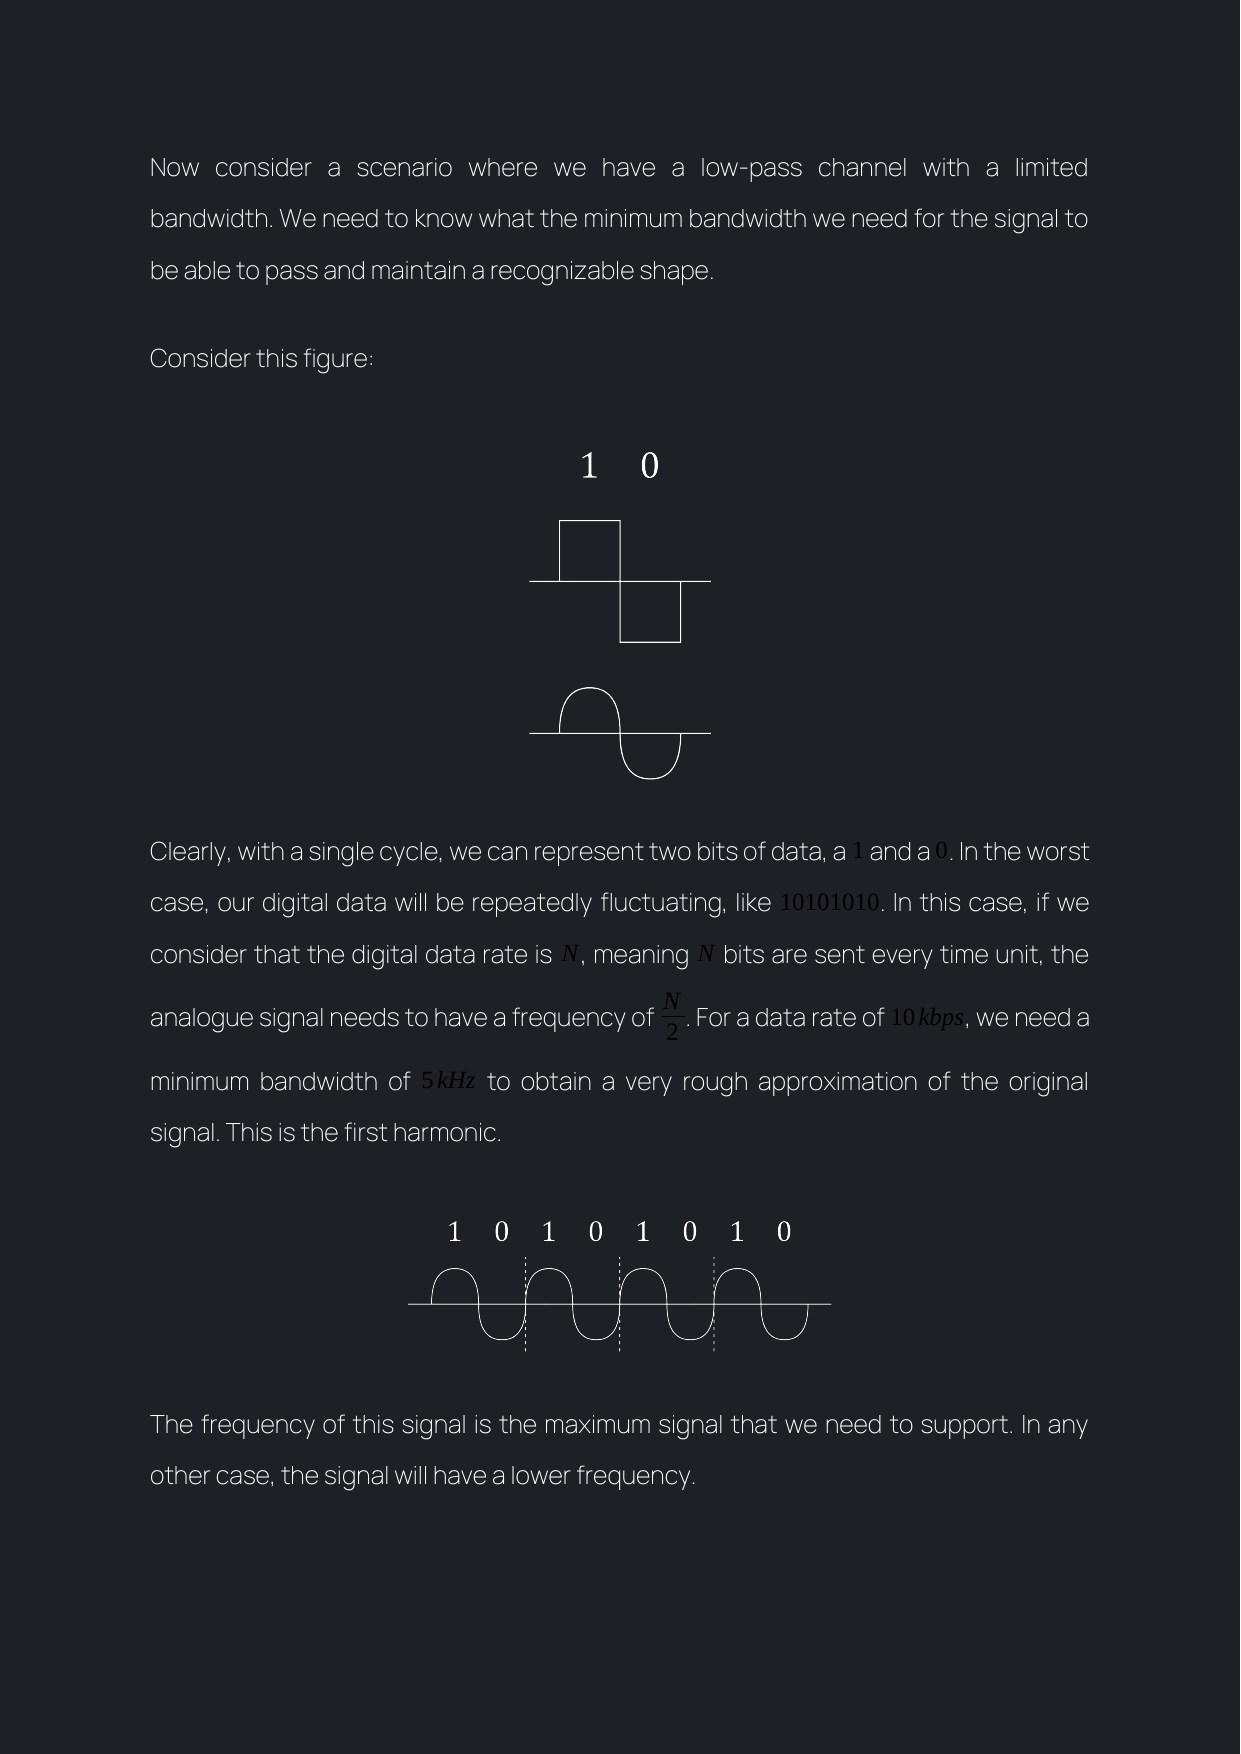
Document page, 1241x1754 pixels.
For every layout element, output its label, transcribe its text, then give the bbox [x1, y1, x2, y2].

picture [528, 430, 712, 780]
text The frequency of this signal is the maximum signal that we need to support. In any other case, the signal will have a lower frequency. [150, 1407, 1090, 1492]
text Consider this figure: [150, 341, 1090, 375]
picture [407, 1203, 833, 1353]
text Clearly, with a single cycle, we can represent two bits of data, a and a . In the worst case, our digital data will be repeatedly fluctuating, like . In this case, if we consider that the digital data rate is , meaning bits are sent every time unit, the analogue signal needs to have a frequency of . For a data rate of , we need a minimum bandwidth of to obtain a very rough approximation of the original signal. This is the first harmonic. [150, 834, 1090, 1149]
text Now consider a scenario where we have a low-pass channel with a limited bandwidth. We need to know what the minimum bandwidth we need for the signal to be able to pass and maintain a recognizable shape. [150, 150, 1090, 287]
